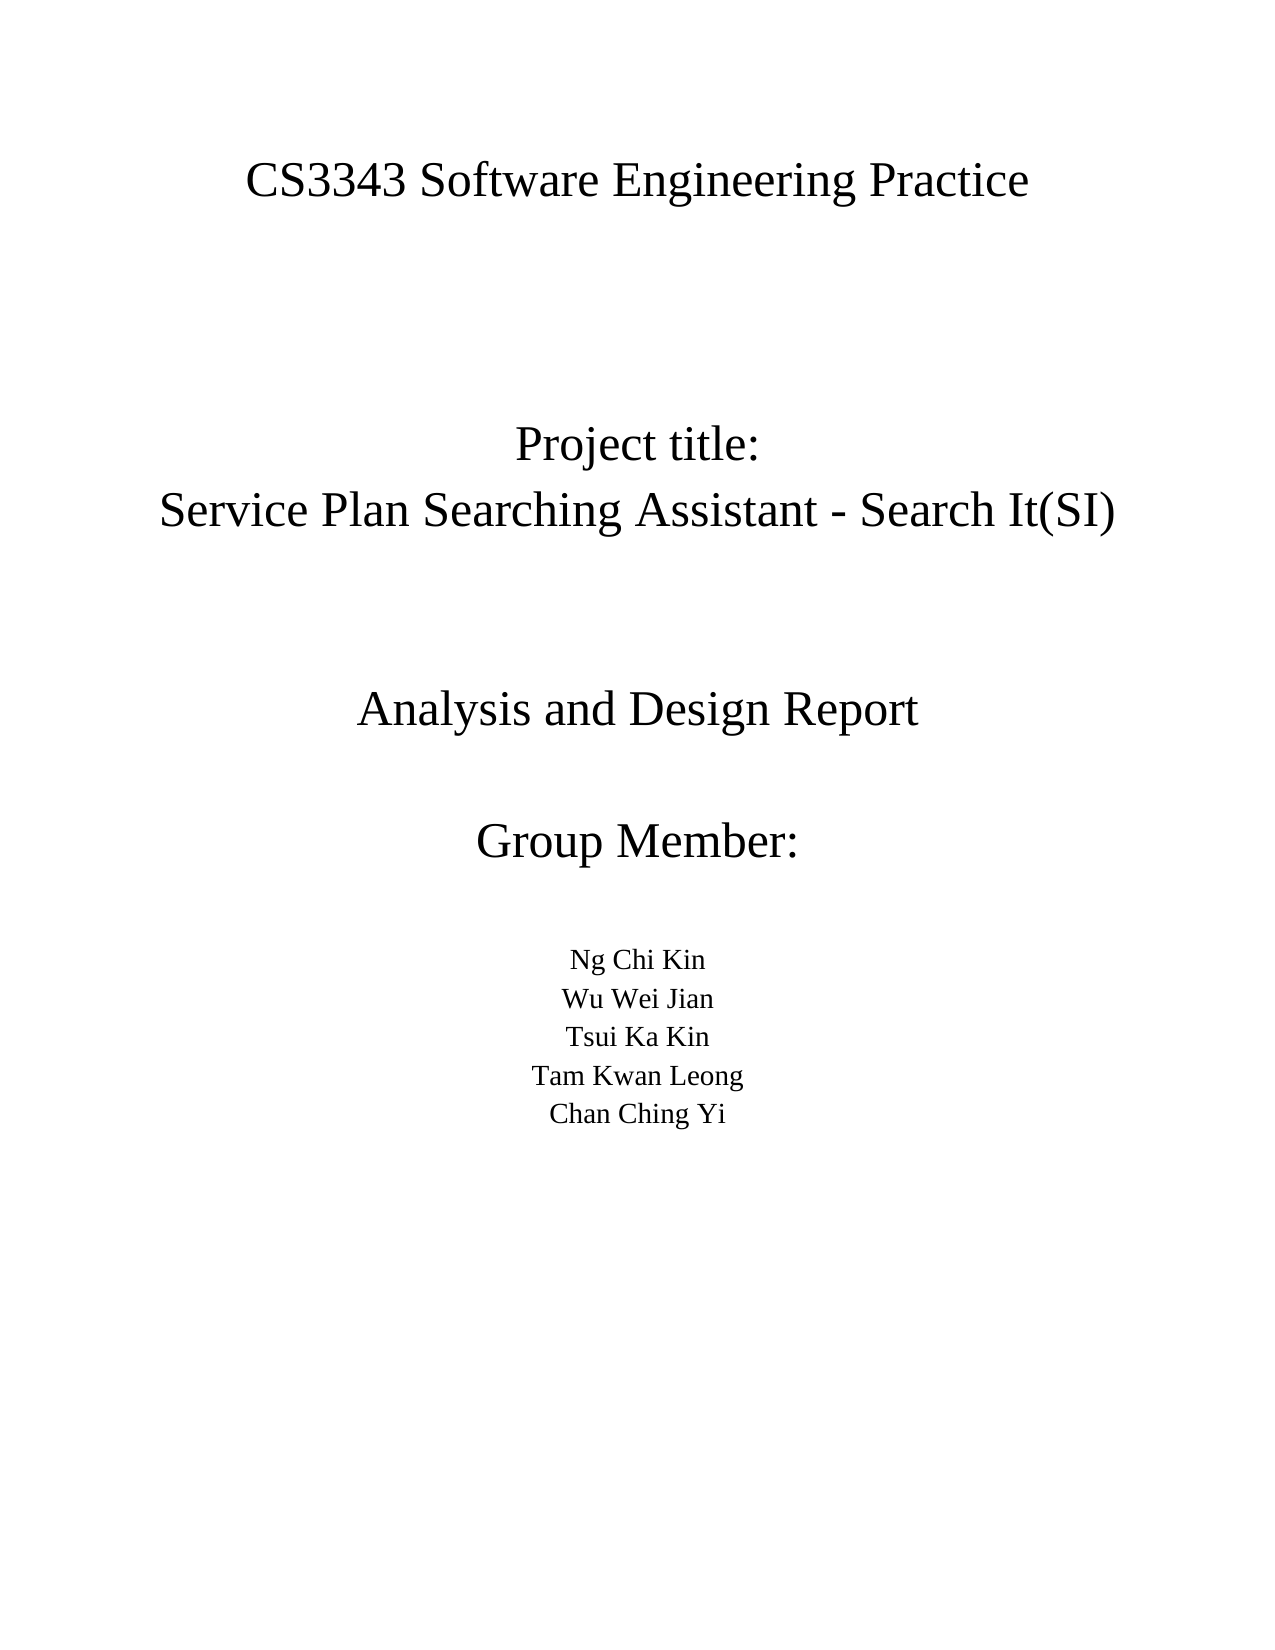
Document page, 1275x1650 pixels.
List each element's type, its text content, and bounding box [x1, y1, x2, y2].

text Tam Kwan Leong [150, 1058, 1125, 1092]
text Wu Wei Jian [150, 981, 1125, 1014]
text Chan Ching Yi [150, 1097, 1125, 1130]
text Group Member: [150, 810, 1125, 868]
text Analysis and Design Report [150, 678, 1125, 736]
text Project title: [150, 414, 1125, 472]
text Service Plan Searching Assistant - Search It(SI) [150, 480, 1125, 538]
text Ng Chi Kin [150, 942, 1125, 976]
text CS3343 Software Engineering Practice [150, 150, 1125, 207]
text Tsui Ka Kin [150, 1019, 1125, 1053]
